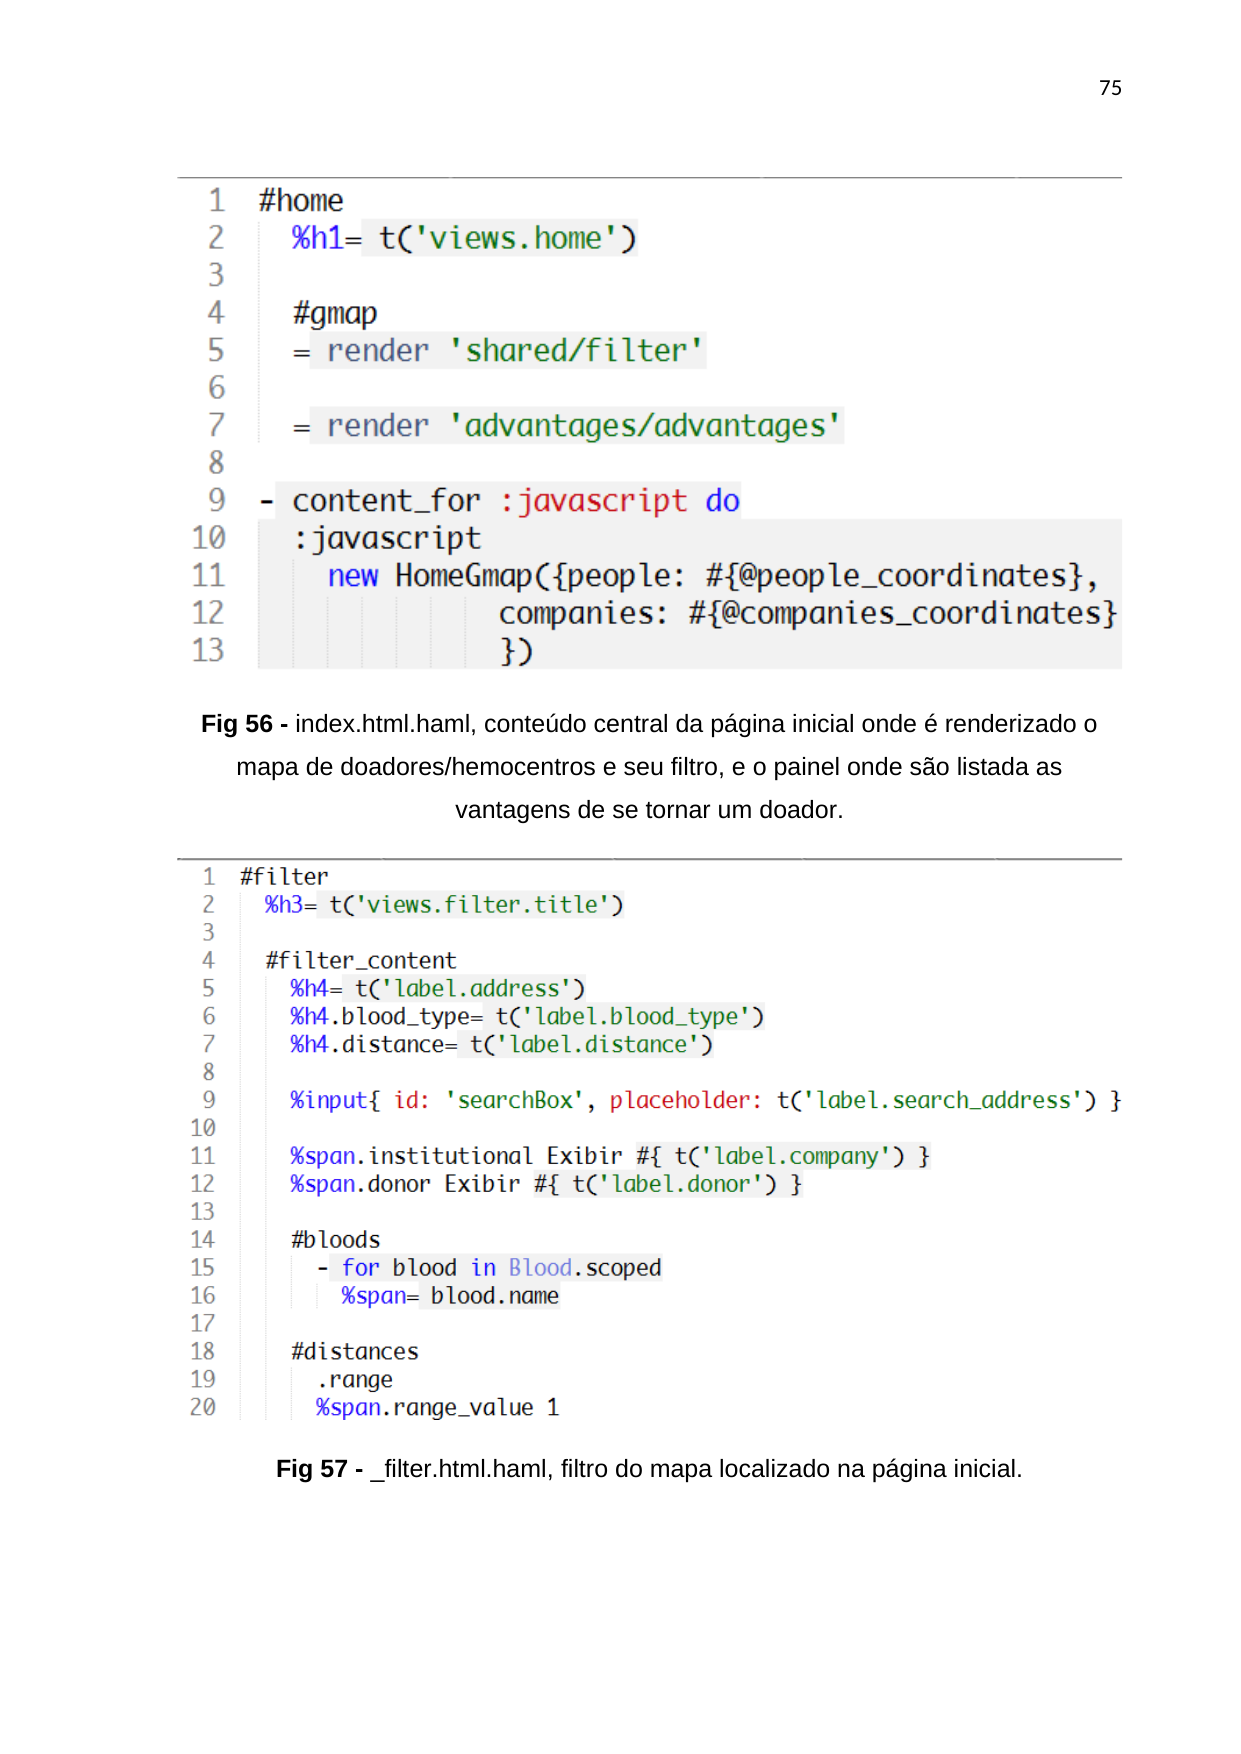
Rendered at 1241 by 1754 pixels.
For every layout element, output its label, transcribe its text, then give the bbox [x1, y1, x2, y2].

text Fig 57 - _filter.html.haml, filtro do mapa localizado na página inicial. [177, 1454, 1122, 1483]
text Fig 56 - index.html.haml, conteúdo central da página inicial onde é renderizado o mapa de doadores/hemocentros e seu filtro, e o painel onde são listada as vantagens de se tornar um doador. [177, 709, 1122, 824]
picture [177, 858, 1123, 1420]
picture [177, 177, 1123, 674]
